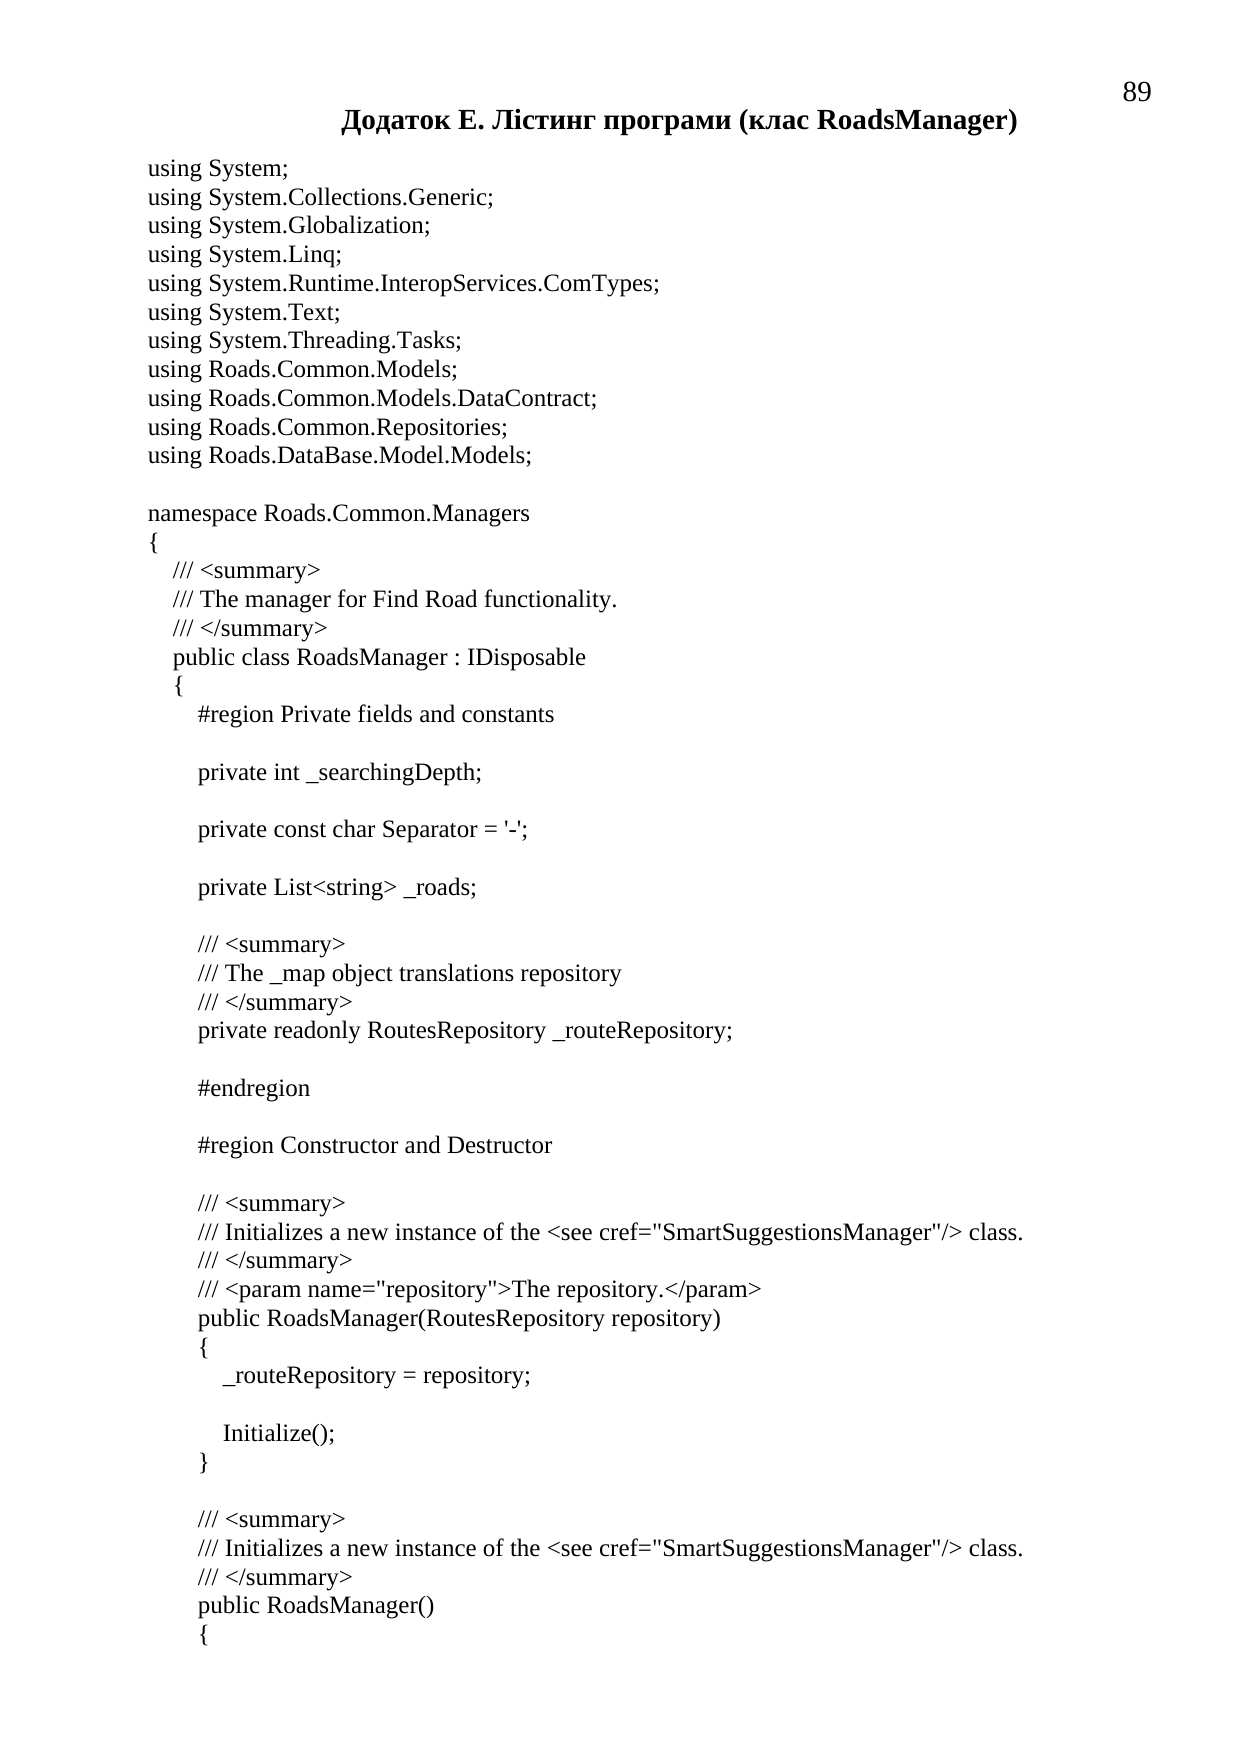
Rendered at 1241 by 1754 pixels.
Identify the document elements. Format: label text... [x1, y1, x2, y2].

text using System.Globalization; [148, 210, 1152, 239]
text /// Initializes a new instance of the <see cref="SmartSuggestionsManager"/> class. [148, 1533, 1152, 1562]
text _routeRepository = repository; [148, 1360, 1152, 1389]
text namespace Roads.Common.Managers [148, 498, 1152, 527]
text using System.Runtime.InteropServices.ComTypes; [148, 268, 1152, 297]
text using Roads.Common.Models; [148, 354, 1152, 383]
text using System.Linq; [148, 239, 1152, 268]
text /// The _map object translations repository [148, 958, 1152, 987]
text using Roads.Common.Models.DataContract; [148, 383, 1152, 412]
text /// <summary> [148, 1504, 1152, 1533]
text /// </summary> [148, 1245, 1152, 1274]
text /// </summary> [148, 613, 1152, 642]
text private List<string> _roads; [148, 872, 1152, 900]
text Initialize(); [148, 1418, 1152, 1447]
text /// <summary> [148, 555, 1152, 584]
text using System.Text; [148, 297, 1152, 325]
text private readonly RoutesRepository _routeRepository; [148, 1015, 1152, 1044]
text { [148, 1332, 1152, 1360]
text } [148, 1447, 1152, 1475]
text #region Private fields and constants [148, 699, 1152, 728]
text #region Constructor and Destructor [148, 1130, 1152, 1159]
text { [148, 1619, 1152, 1648]
text /// Initializes a new instance of the <see cref="SmartSuggestionsManager"/> class. [148, 1217, 1152, 1245]
text using System.Collections.Generic; [148, 182, 1152, 210]
text private int _searchingDepth; [148, 757, 1152, 785]
text /// The manager for Find Road functionality. [148, 584, 1152, 613]
text /// <summary> [148, 1188, 1152, 1217]
text /// </summary> [148, 1562, 1152, 1590]
text { [148, 527, 1152, 555]
text public class RoadsManager : IDisposable [148, 642, 1152, 670]
text public RoadsManager() [148, 1590, 1152, 1619]
text #endregion [148, 1073, 1152, 1102]
text /// <summary> [148, 929, 1152, 958]
text using System; [148, 153, 1152, 182]
text /// <param name="repository">The repository.</param> [148, 1274, 1152, 1303]
text using Roads.DataBase.Model.Models; [148, 440, 1152, 469]
text using Roads.Common.Repositories; [148, 412, 1152, 440]
text { [148, 670, 1152, 699]
text using System.Threading.Tasks; [148, 325, 1152, 354]
text /// </summary> [148, 987, 1152, 1015]
text public RoadsManager(RoutesRepository repository) [148, 1303, 1152, 1332]
text private const char Separator = '-'; [148, 814, 1152, 843]
text Додаток Е. Лістинг програми (клас RoadsManager) [148, 102, 1152, 136]
